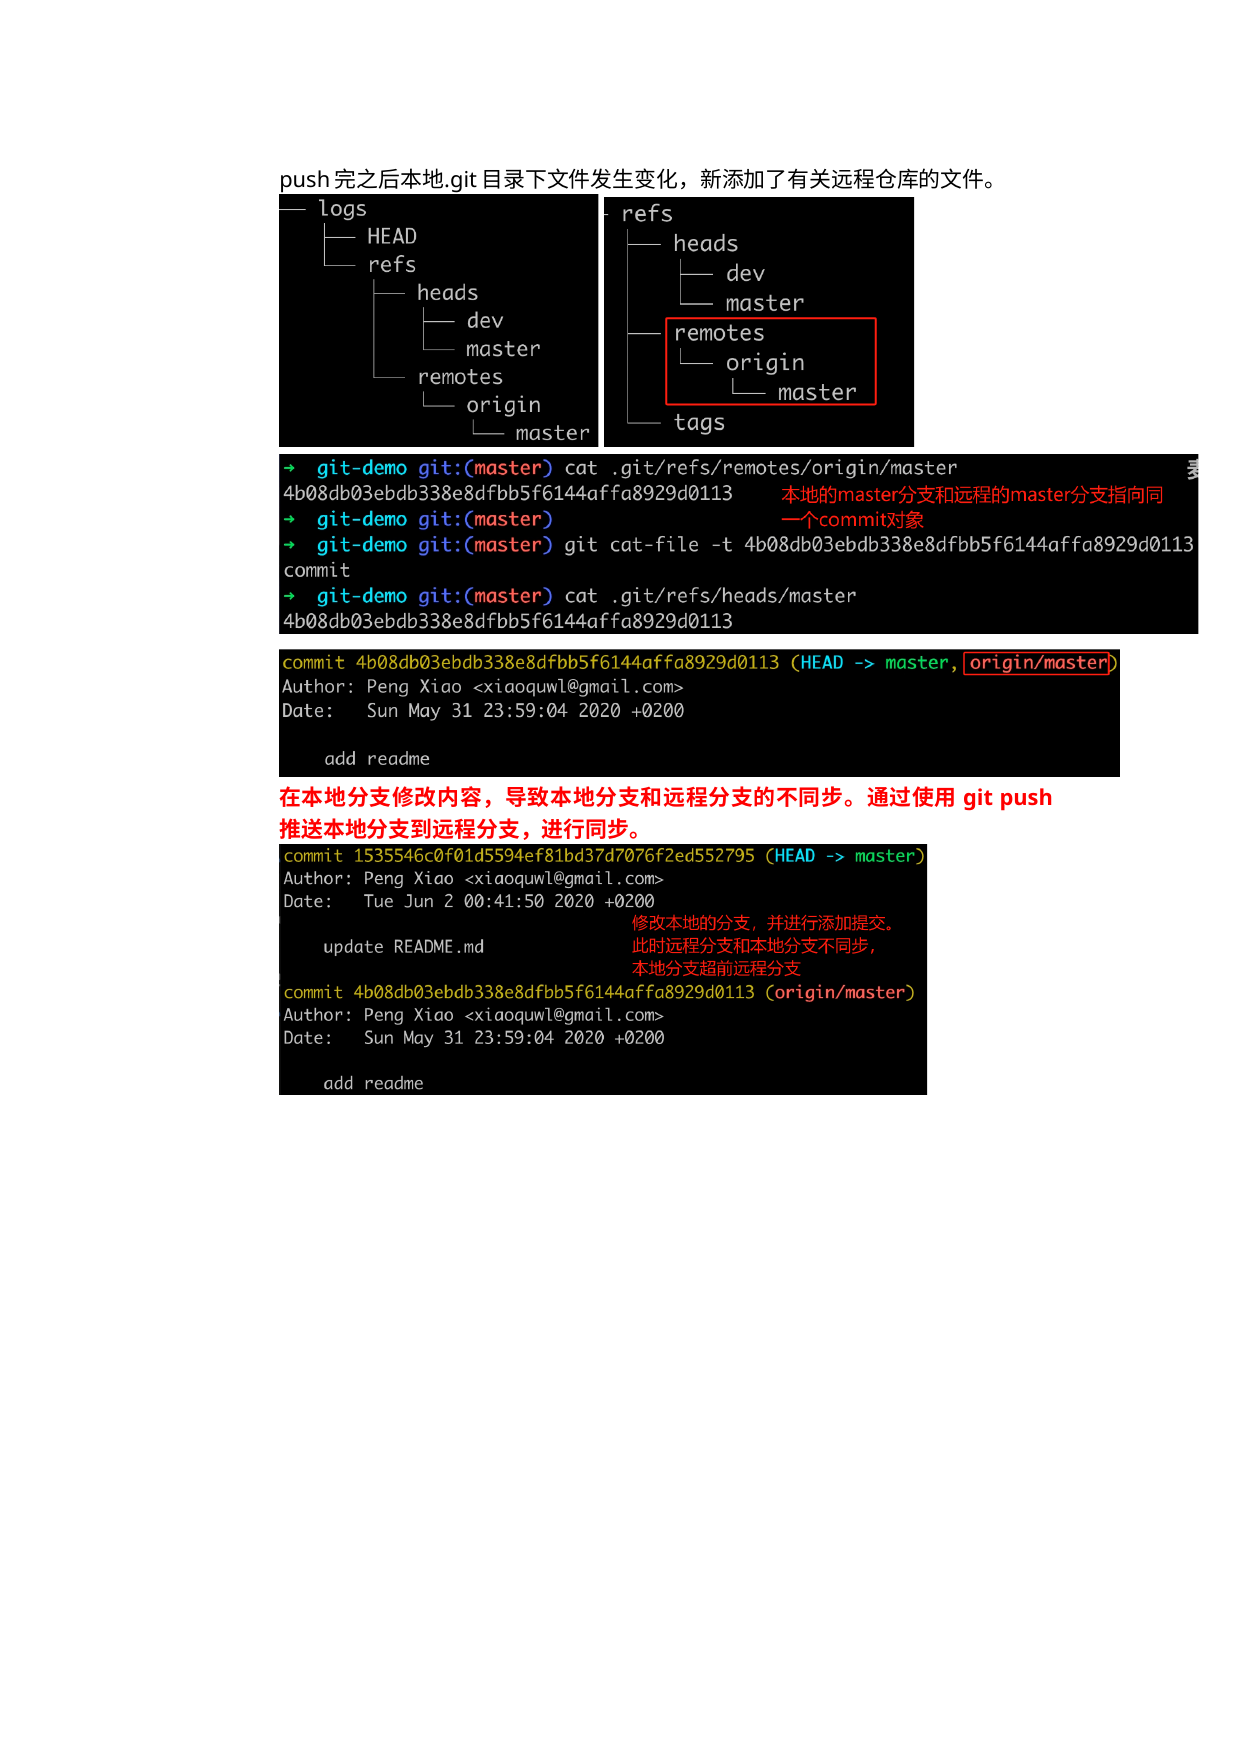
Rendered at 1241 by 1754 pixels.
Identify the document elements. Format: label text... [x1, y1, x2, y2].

list push完之后本地.git目录下文件发生变化，新添加了有关远程仓库的文件。 [279, 162, 1053, 194]
picture [279, 454, 1199, 634]
list 在本地分支修改内容，导致本地分支和远程分支的不同步。通过使用git push推送本地分支到远程分支，进行同步。 [279, 779, 1053, 844]
picture [604, 197, 915, 447]
picture [279, 844, 928, 1095]
picture [279, 649, 1120, 777]
picture [279, 194, 599, 447]
